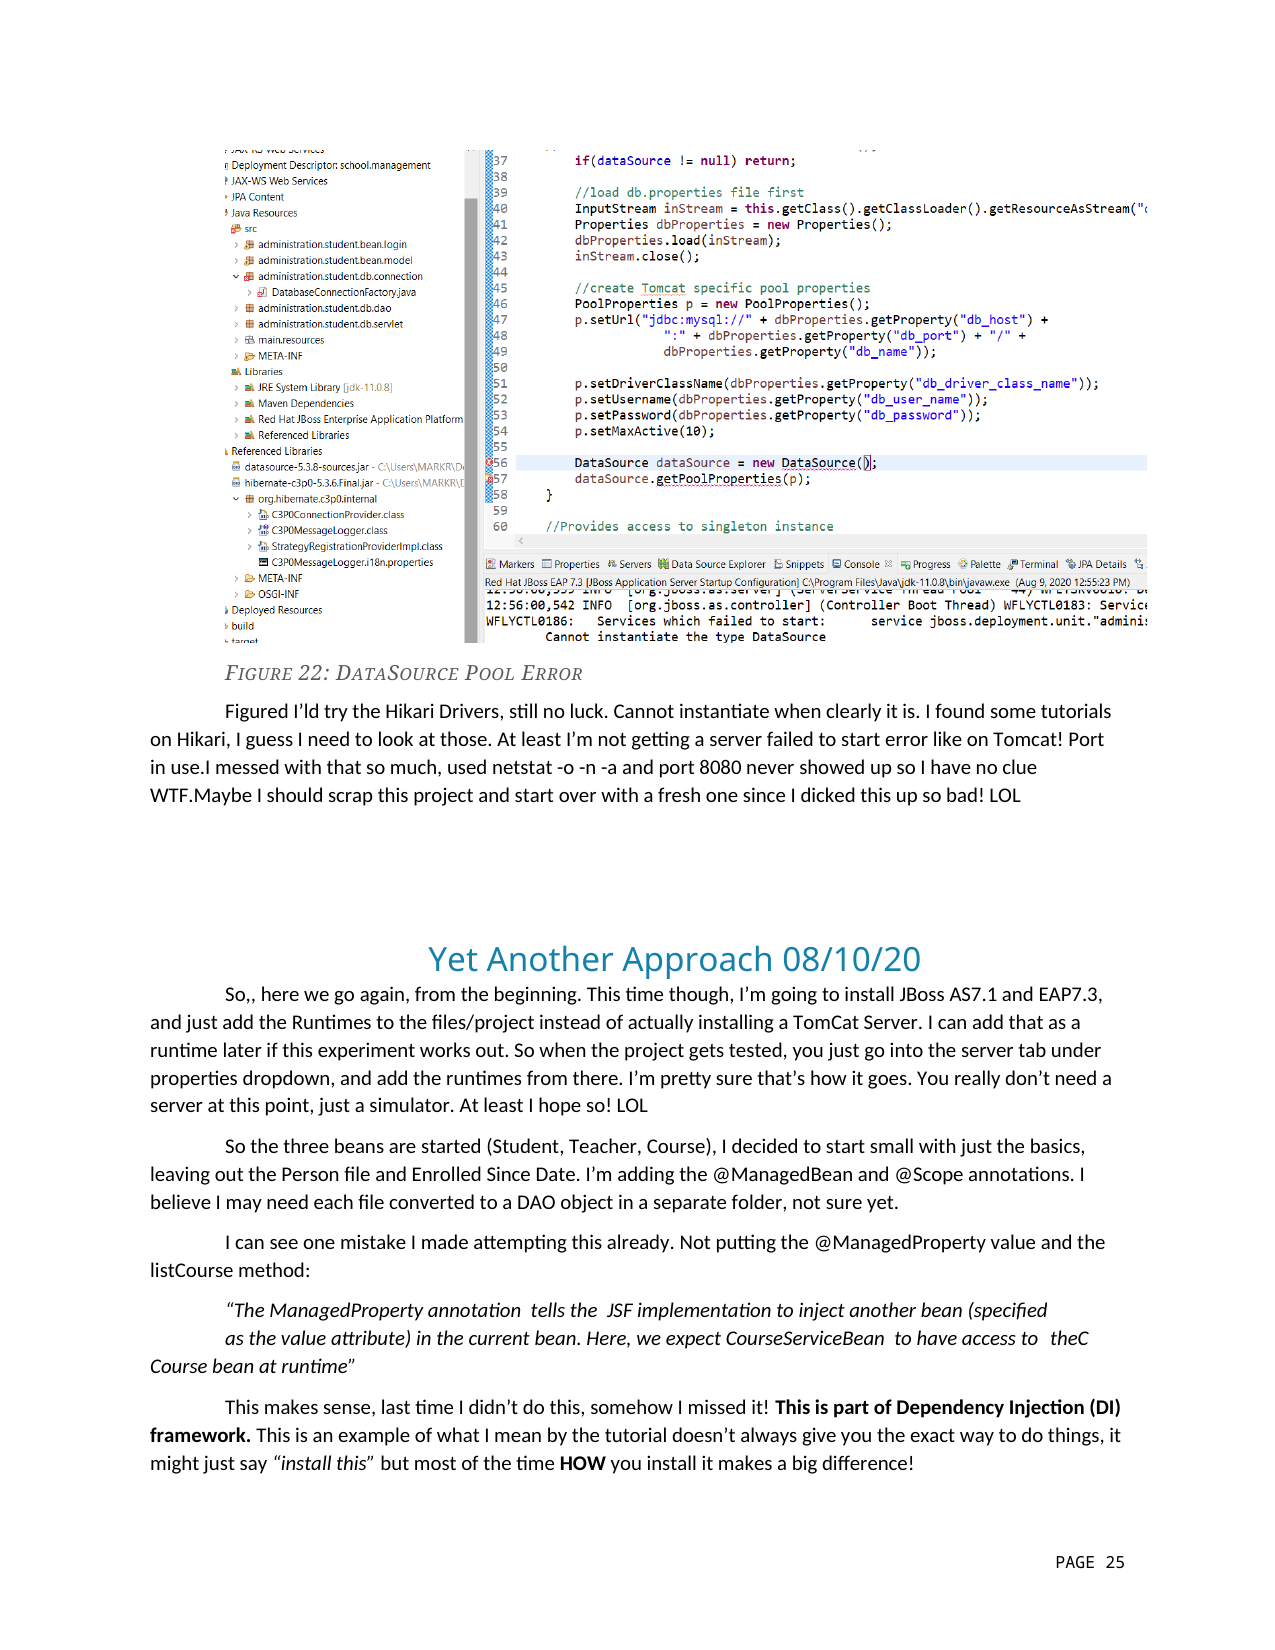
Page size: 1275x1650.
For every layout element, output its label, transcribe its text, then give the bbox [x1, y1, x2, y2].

subtitle Yet Another Approach 08/10/20 [150, 936, 1125, 981]
text “The ManagedProperty annotation tells the JSF implementation to inject another bean (specified as the value attribute) in the current bean. Here, we expect CourseServiceBean to have access to theC Course bean at runtime” [150, 1298, 1125, 1379]
text Figured I’ld try the Hikari Drivers, still no luck. Cannot instantiate when clearly it is. I found some tutorials on Hikari, I guess I need to look at those. At least I’m not getting a server failed to start error like on Tomcat! Port in use.I messed with that so much, used netstat -o -n -a and port 8080 never showed up so I have no clue WTF.Maybe I should scrap this project and start over with a fresh one since I dicked this up so bad! LOL [150, 698, 1125, 808]
text I can see one mistake I made attempting this already. Not putting the @ManagedProperty value and the listCourse method: [150, 1229, 1125, 1283]
text So,, here we go again, from the beginning. This time though, I’m going to install JBoss AS7.1 and EAP7.3, and just add the Runtimes to the files/project instead of actually installing a TomCat Server. I can add that as a runtime later if this experiment works out. So when the project gets tested, you just go into the server tab under properties dropdown, and add the runtimes from there. I’m pretty sure that’s how it goes. You really don’t need a server at this point, just a simulator. At least I hope so! LOL [150, 981, 1125, 1118]
text So the three beans are started (Student, Teacher, Course), I decided to start small with just the basics, leaving out the Person file and Enrolled Since Date. I’m adding the @ManagedBean and @Scope annotations. I believe I may need each file converted to a DAO object in a separate folder, not sure yet. [150, 1133, 1125, 1214]
text This makes sense, last time I didn’t do this, somehow I missed it! This is part of Dependency Injection (DI) framework. This is an example of what I mean by the tutorial doesn’t always give you the exact way to do things, it might just say “install this” but most of the time HOW you install it makes a big difference! [150, 1394, 1125, 1475]
picture [225, 150, 1148, 643]
text Figure 22: DataSource Pool Error [150, 658, 1125, 686]
